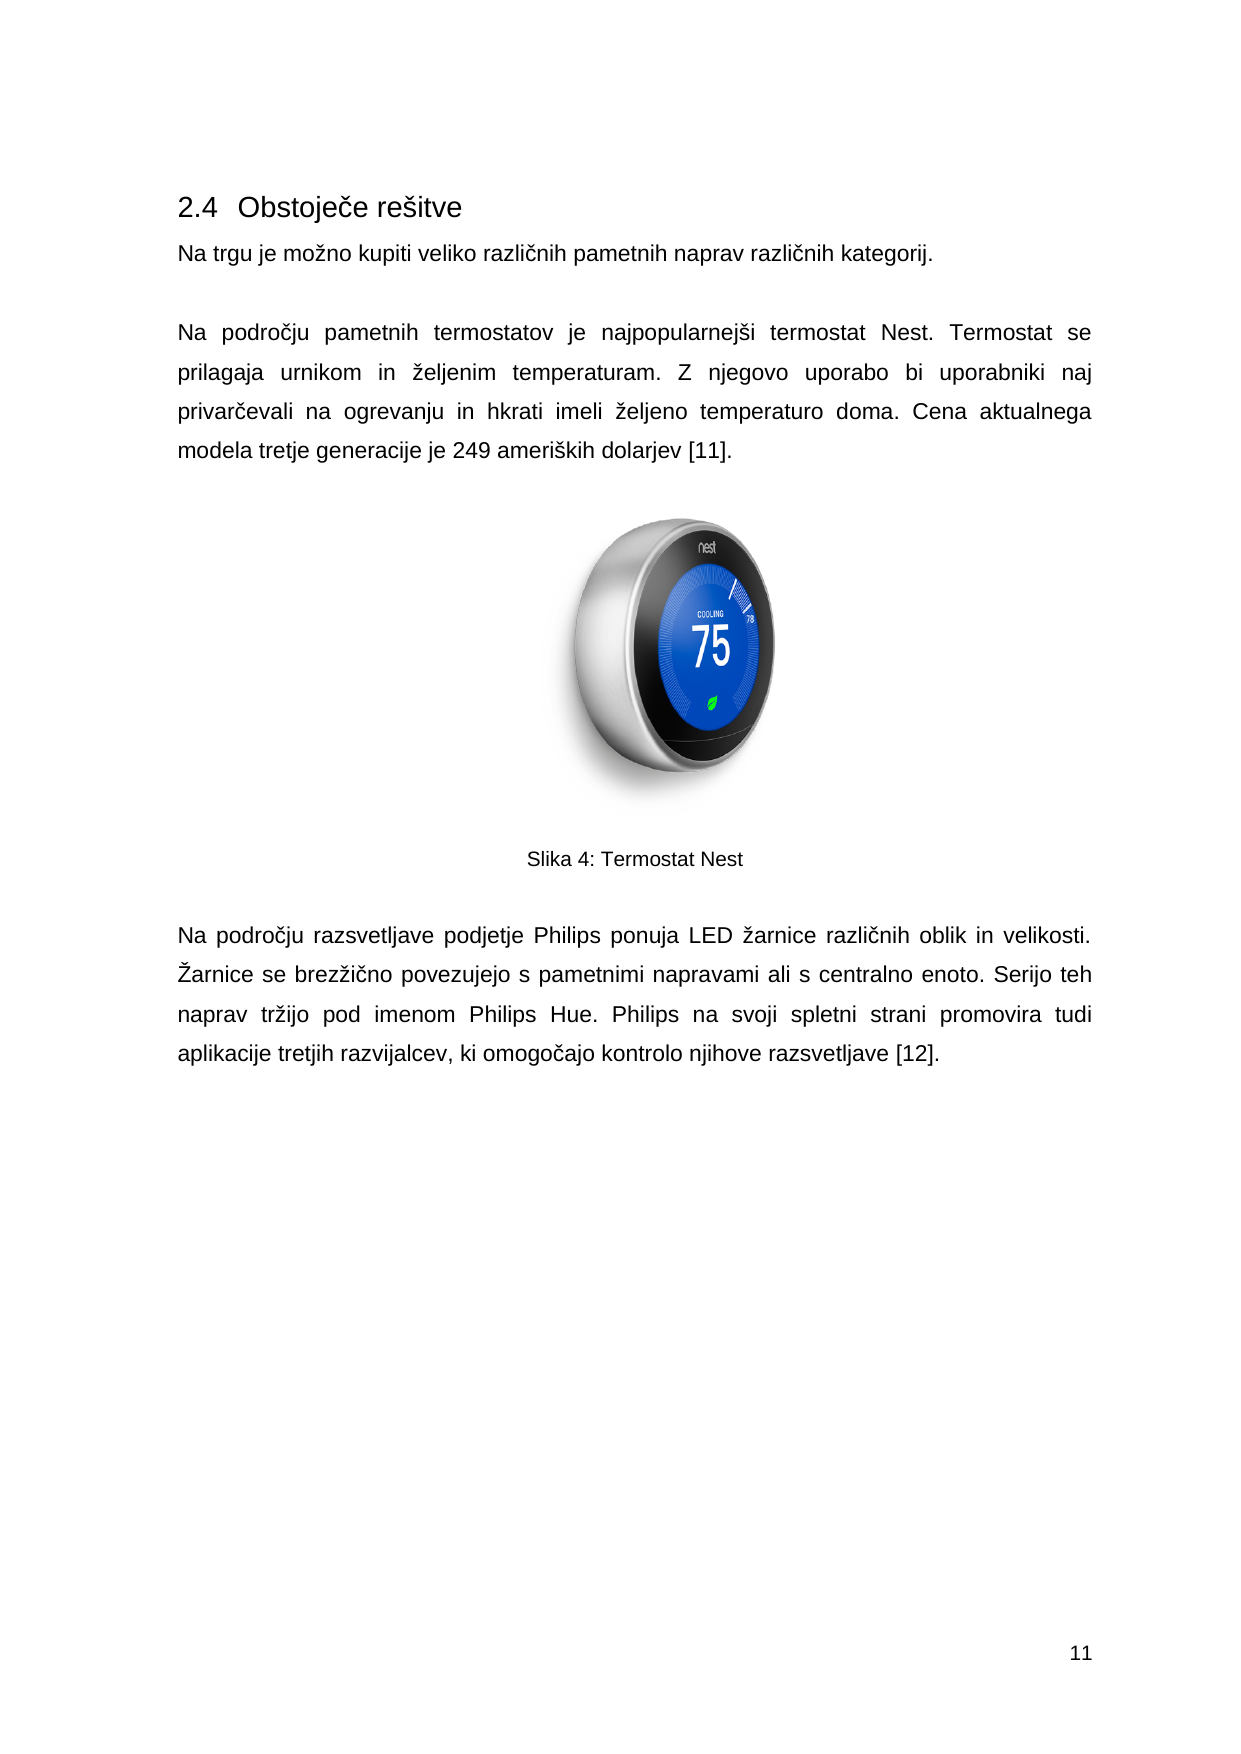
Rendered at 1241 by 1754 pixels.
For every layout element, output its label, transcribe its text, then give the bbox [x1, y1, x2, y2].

text Na trgu je možno kupiti veliko različnih pametnih naprav različnih kategorij. [177, 240, 1092, 266]
picture [481, 516, 830, 821]
text Na področju razsvetljave podjetje Philips ponuja LED žarnice različnih oblik in velikosti. Žarnice se brezžično povezujejo s pametnimi napravami ali s centralno enoto. Serijo teh naprav tržijo pod imenom Philips Hue. Philips na svoji spletni strani promovira tudi aplikacije tretjih razvijalcev, ki omogočajo kontrolo njihove razsvetljave [12]. [177, 922, 1092, 1067]
text Na področju pametnih termostatov je najpopularnejši termostat Nest. Termostat se prilagaja urnikom in željenim temperaturam. Z njegovo uporabo bi uporabniki naj privarčevali na ogrevanju in hkrati imeli željeno temperaturo doma. Cena aktualnega modela tretje generacije je 249 ameriških dolarjev [11]. [177, 319, 1092, 464]
subtitle Obstoječe rešitve [177, 190, 1092, 223]
text Slika 4: Termostat Nest [177, 846, 1092, 870]
